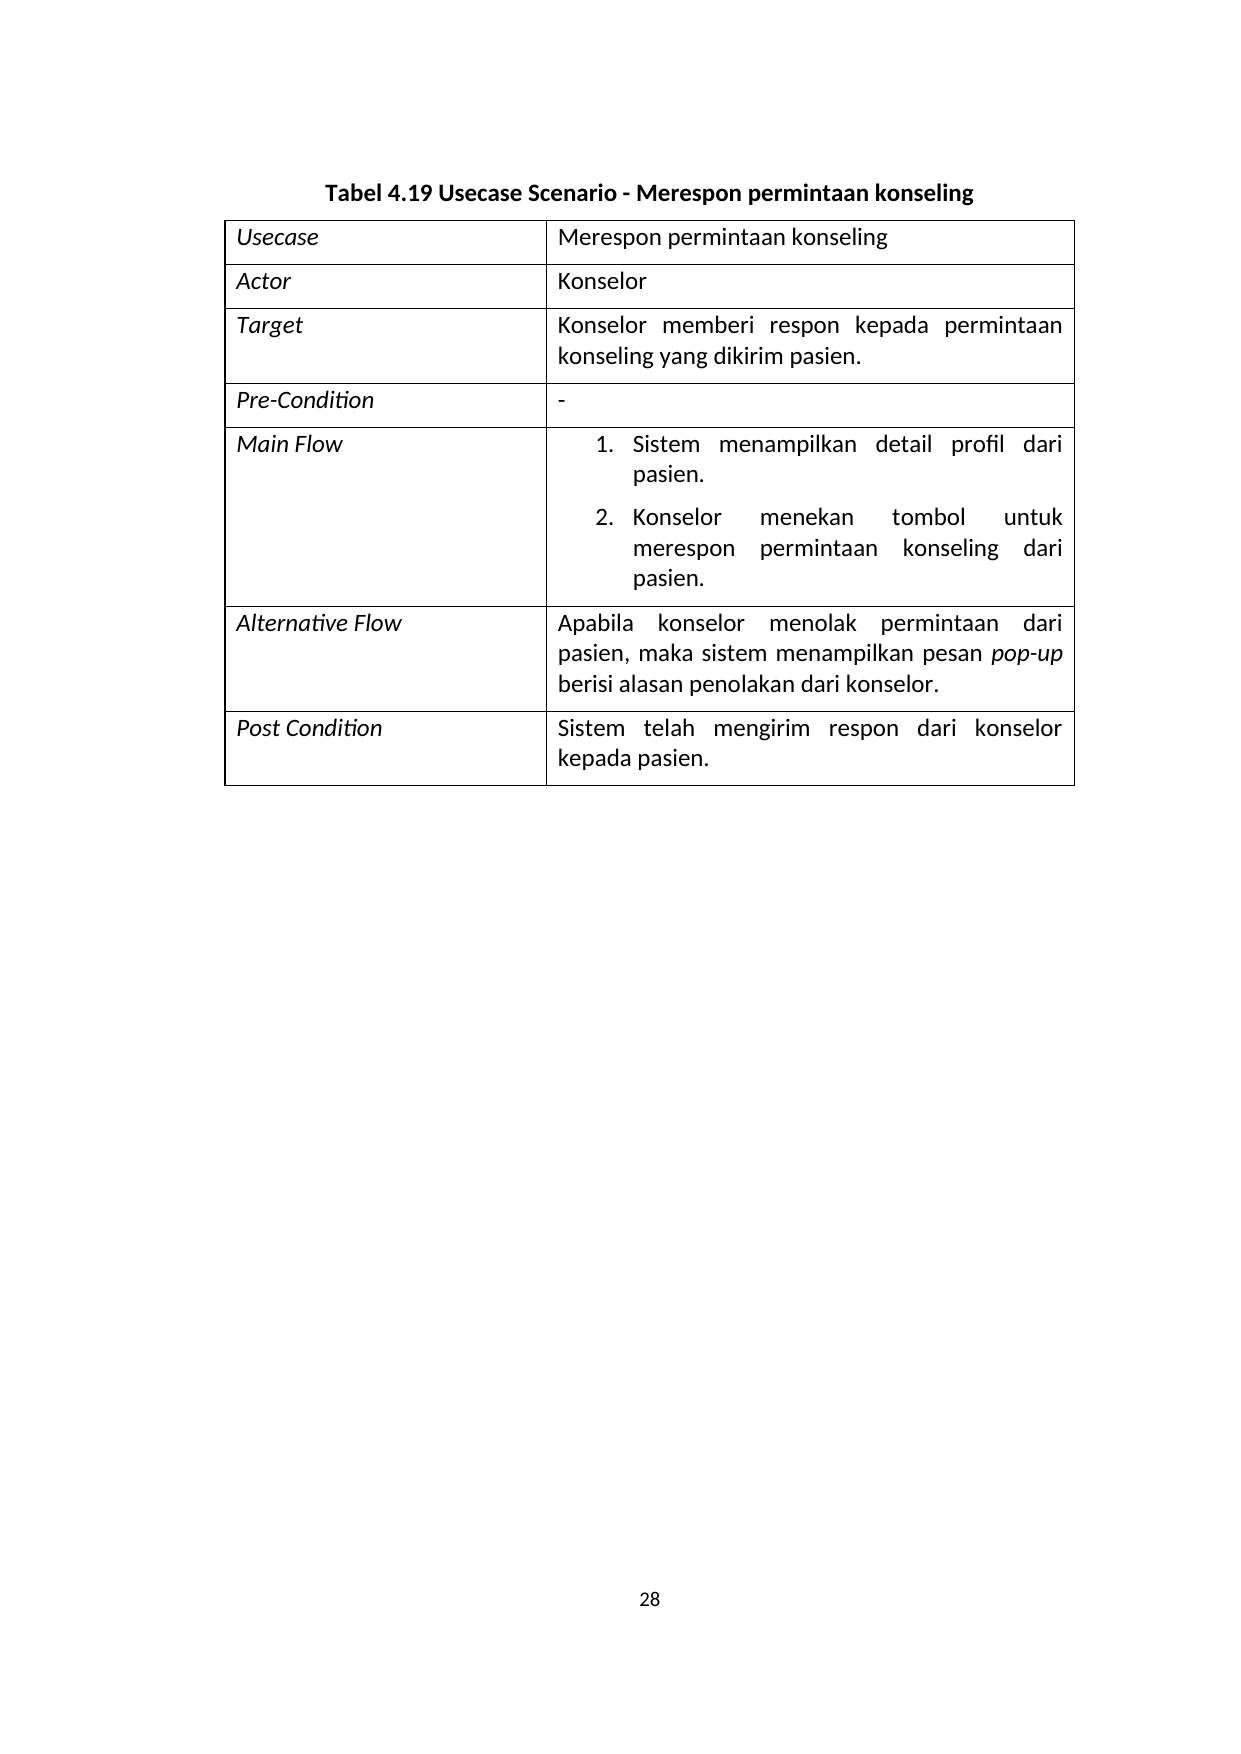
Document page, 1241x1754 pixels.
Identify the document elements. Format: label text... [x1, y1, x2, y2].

text Tabel 4.19 Usecase Scenario - Merespon permintaan konseling [236, 177, 1063, 208]
table_cell Konselor memberi respon kepada permintaan konseling yang dikirim pasien. [547, 309, 1074, 383]
table_cell Alternative Flow [226, 607, 546, 711]
table_cell Sistem telah mengirim respon dari konselor kepada pasien. [547, 712, 1074, 785]
table_header Usecase [226, 221, 546, 264]
table_cell Apabila konselor menolak permintaan dari pasien, maka sistem menampilkan pesan pop-up berisi alasan penolakan dari konselor. [547, 607, 1074, 711]
table_cell Pre-Condition [226, 384, 546, 427]
table_cell Target [226, 309, 546, 383]
table_cell Main Flow [226, 428, 546, 606]
table_cell - [547, 384, 1074, 427]
table_cell Konselor [547, 265, 1074, 308]
table_cell Actor [226, 265, 546, 308]
table_cell Sistem menampilkan detail profil dari pasien. Konselor menekan tombol untuk merespon permintaan konseling dari pasien. [547, 428, 1074, 606]
table_header Merespon permintaan konseling [547, 221, 1074, 264]
table_cell Post Condition [226, 712, 546, 785]
